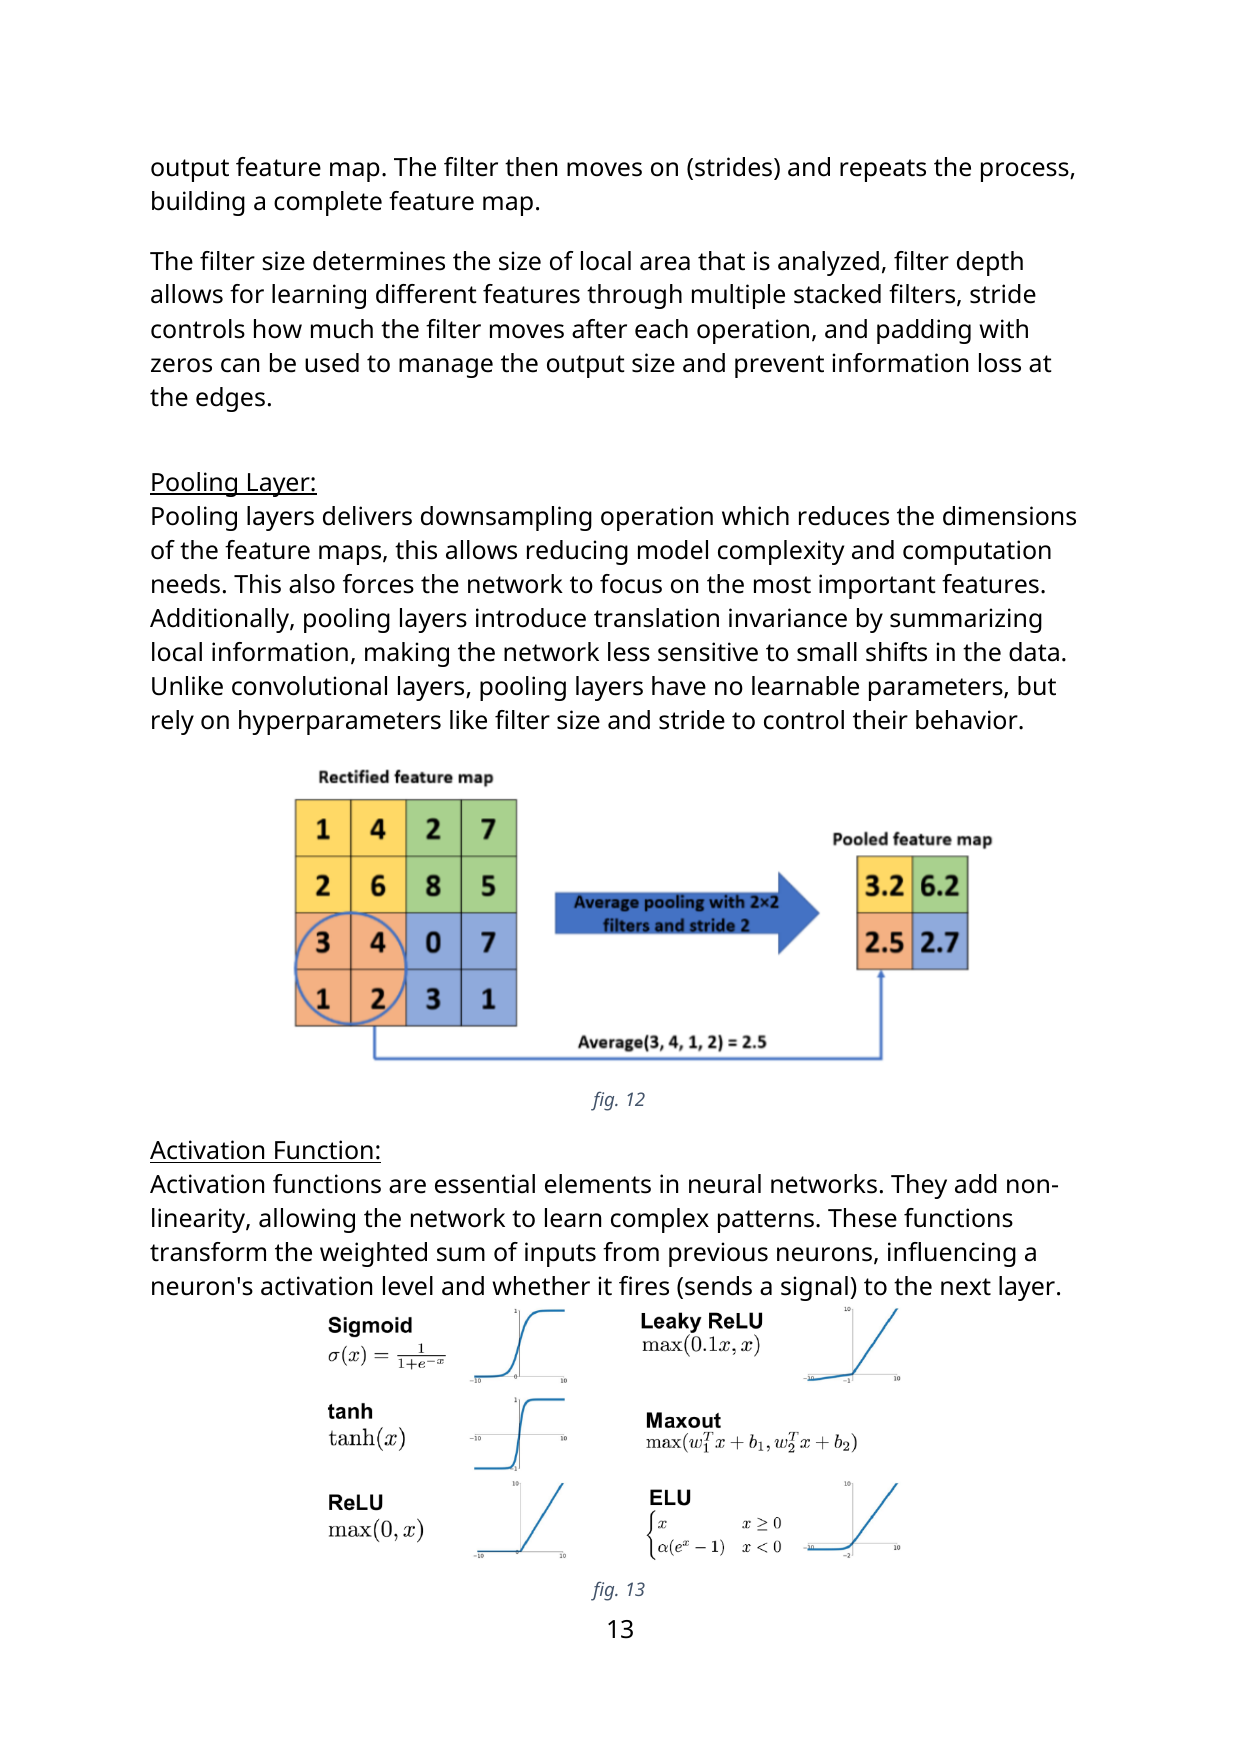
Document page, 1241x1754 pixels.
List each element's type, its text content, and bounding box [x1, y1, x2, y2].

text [150, 150, 1090, 218]
text Activation Function: [150, 1133, 1090, 1167]
text The filter size determines the size of local area that is analyzed, filter depth allows for learning different features through multiple stacked filters, stride controls how much the filter moves after each operation, and padding with zeros can be used to manage the output size and prevent information loss at the edges. [150, 243, 1090, 413]
text fig. 13 [150, 1576, 1090, 1602]
text fig. 12 [150, 1086, 1090, 1112]
picture [202, 736, 1038, 1087]
text Activation functions are essential elements in neural networks. They add non-linearity, allowing the network to learn complex patterns. These functions transform the weighted sum of inputs from previous neurons, influencing a neuron's activation level and whether it fires (sends a signal) to the next layer. [150, 1167, 1090, 1303]
text Pooling layers delivers downsampling operation which reduces the dimensions of the feature maps, this allows reducing model complexity and computation needs. This also forces the network to focus on the most important features. Additionally, pooling layers introduce translation invariance by summarizing local information, making the network less sensitive to small shifts in the data. Unlike convolutional layers, pooling layers have no learnable parameters, but rely on hyperparameters like filter size and stride to control their behavior. [150, 498, 1090, 737]
text Pooling Layer: [150, 464, 1090, 498]
picture [300, 1303, 940, 1576]
